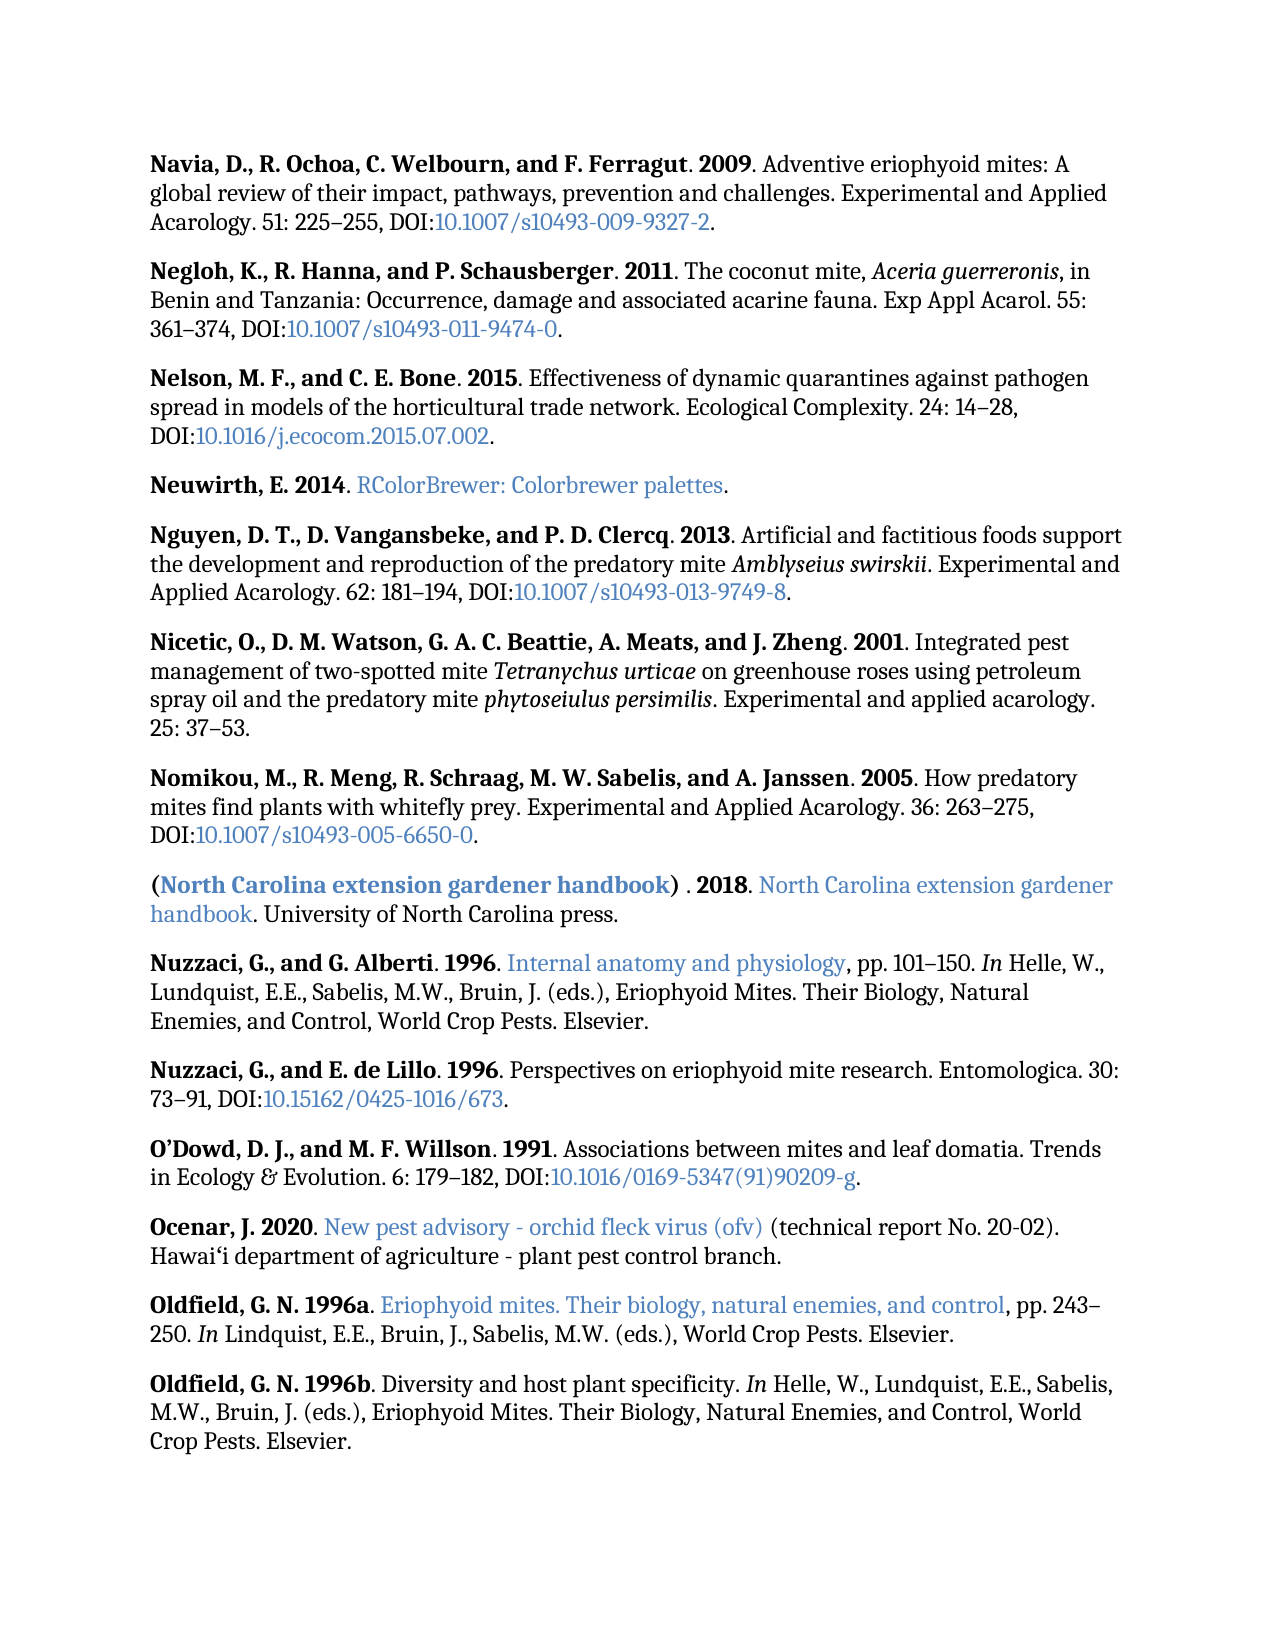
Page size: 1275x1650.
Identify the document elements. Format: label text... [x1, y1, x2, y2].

text Navia, D., R. Ochoa, C. Welbourn, and F. Ferragut. 2009. Adventive eriophyoid mites: A global review of their impact, pathways, prevention and challenges. Experimental and Applied Acarology. 51: 225–255, DOI:10.1007/s10493-009-9327-2. [150, 150, 1125, 236]
text Oldfield, G. N. 1996b. Diversity and host plant specificity. In Helle, W., Lundquist, E.E., Sabelis, M.W., Bruin, J. (eds.), Eriophyoid Mites. Their Biology, Natural Enemies, and Control, World Crop Pests. Elsevier. [150, 1369, 1125, 1456]
text Nelson, M. F., and C. E. Bone. 2015. Effectiveness of dynamic quarantines against pathogen spread in models of the horticultural trade network. Ecological Complexity. 24: 14–28, DOI:10.1016/j.ecocom.2015.07.002. [150, 364, 1125, 450]
text (North Carolina extension gardener handbook) . 2018. North Carolina extension gardener handbook. University of North Carolina press. [150, 871, 1125, 928]
text Nguyen, D. T., D. Vangansbeke, and P. D. Clercq. 2013. Artificial and factitious foods support the development and reproduction of the predatory mite Amblyseius swirskii. Experimental and Applied Acarology. 62: 181–194, DOI:10.1007/s10493-013-9749-8. [150, 521, 1125, 607]
text Neuwirth, E. 2014. RColorBrewer: Colorbrewer palettes. [150, 471, 1125, 500]
text Oldfield, G. N. 1996a. Eriophyoid mites. Their biology, natural enemies, and control, pp. 243–250. In Lindquist, E.E., Bruin, J., Sabelis, M.W. (eds.), World Crop Pests. Elsevier. [150, 1291, 1125, 1349]
text O’Dowd, D. J., and M. F. Willson. 1991. Associations between mites and leaf domatia. Trends in Ecology & Evolution. 6: 179–182, DOI:10.1016/0169-5347(91)90209-g. [150, 1134, 1125, 1192]
text Nicetic, O., D. M. Watson, G. A. C. Beattie, A. Meats, and J. Zheng. 2001. Integrated pest management of two-spotted mite Tetranychus urticae on greenhouse roses using petroleum spray oil and the predatory mite phytoseiulus persimilis. Experimental and applied acarology. 25: 37–53. [150, 628, 1125, 743]
text Ocenar, J. 2020. New pest advisory - orchid fleck virus (ofv) (technical report No. 20-02). Hawaiʻi department of agriculture - plant pest control branch. [150, 1213, 1125, 1270]
text Negloh, K., R. Hanna, and P. Schausberger. 2011. The coconut mite, Aceria guerreronis, in Benin and Tanzania: Occurrence, damage and associated acarine fauna. Exp Appl Acarol. 55: 361–374, DOI:10.1007/s10493-011-9474-0. [150, 257, 1125, 343]
text Nuzzaci, G., and E. de Lillo. 1996. Perspectives on eriophyoid mite research. Entomologica. 30: 73–91, DOI:10.15162/0425-1016/673. [150, 1056, 1125, 1114]
text Nuzzaci, G., and G. Alberti. 1996. Internal anatomy and physiology, pp. 101–150. In Helle, W., Lundquist, E.E., Sabelis, M.W., Bruin, J. (eds.), Eriophyoid Mites. Their Biology, Natural Enemies, and Control, World Crop Pests. Elsevier. [150, 949, 1125, 1035]
text Nomikou, M., R. Meng, R. Schraag, M. W. Sabelis, and A. Janssen. 2005. How predatory mites find plants with whitefly prey. Experimental and Applied Acarology. 36: 263–275, DOI:10.1007/s10493-005-6650-0. [150, 764, 1125, 850]
